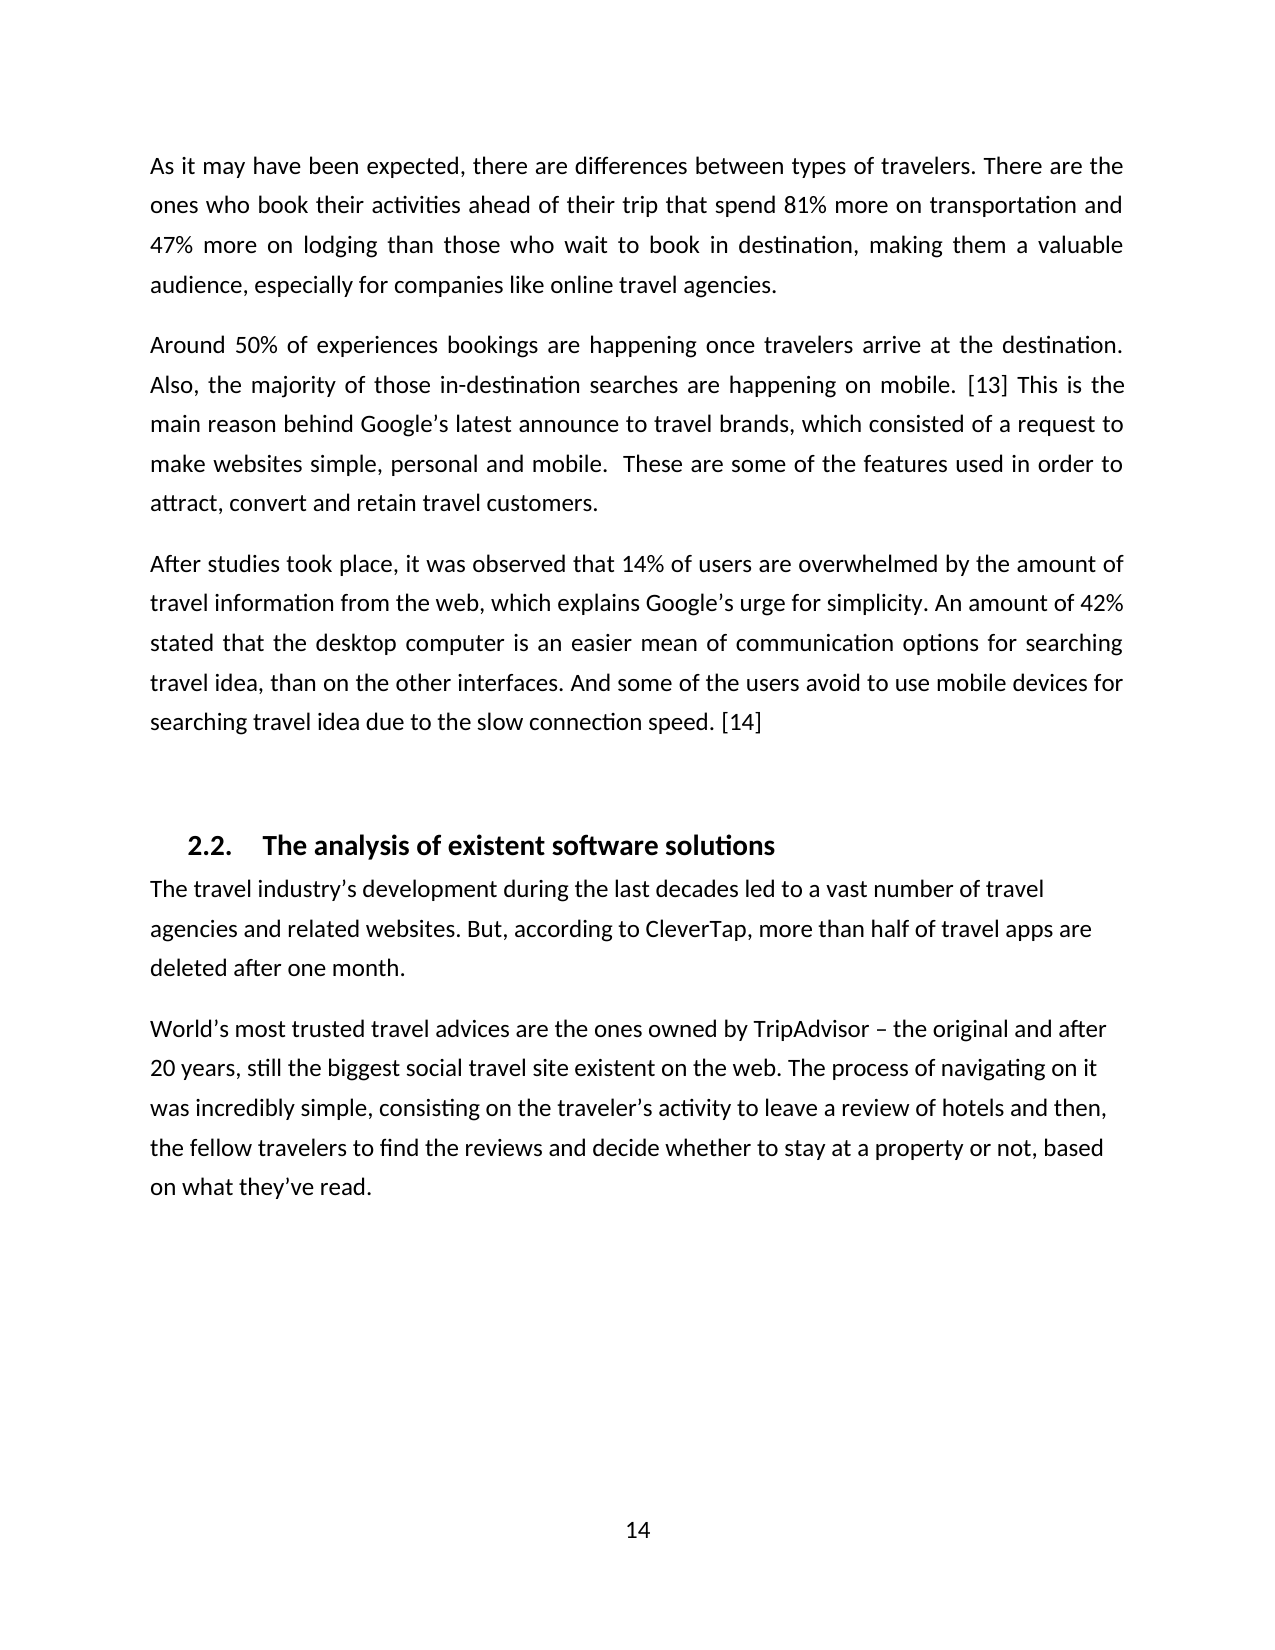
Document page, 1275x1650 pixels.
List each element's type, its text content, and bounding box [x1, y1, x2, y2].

text World’s most trusted travel advices are the ones owned by TripAdvisor – the original and after 20 years, still the biggest social travel site existent on the web. The process of navigating on it was incredibly simple, consisting on the traveler’s activity to leave a review of hotels and then, the fellow travelers to find the reviews and decide whether to stay at a property or not, based on what they’ve read. [150, 1013, 1125, 1202]
text As it may have been expected, there are differences between types of travelers. There are the ones who book their activities ahead of their trip that spend 81% more on transportation and 47% more on lodging than those who wait to book in destination, making them a valuable audience, especially for companies like online travel agencies. [150, 150, 1125, 299]
text After studies took place, it was observed that 14% of users are overwhelmed by the amount of travel information from the web, which explains Google’s urge for simplicity. An amount of 42% stated that the desktop computer is an easier mean of communication options for searching travel idea, than on the other interfaces. And some of the users avoid to use mobile devices for searching travel idea due to the slow connection speed. [150, 548, 1125, 737]
subtitle The analysis of existent software solutions [187, 827, 1125, 863]
text Around 50% of experiences bookings are happening once travelers arrive at the destination. Also, the majority of those in-destination searches are happening on mobile. This is the main reason behind Google’s latest announce to travel brands, which consisted of a request to make websites simple, personal and mobile. These are some of the features used in order to attract, convert and retain travel customers. [150, 329, 1125, 518]
text The travel industry’s development during the last decades led to a vast number of travel agencies and related websites. But, according to CleverTap, more than half of travel apps are deleted after one month. [150, 873, 1125, 983]
